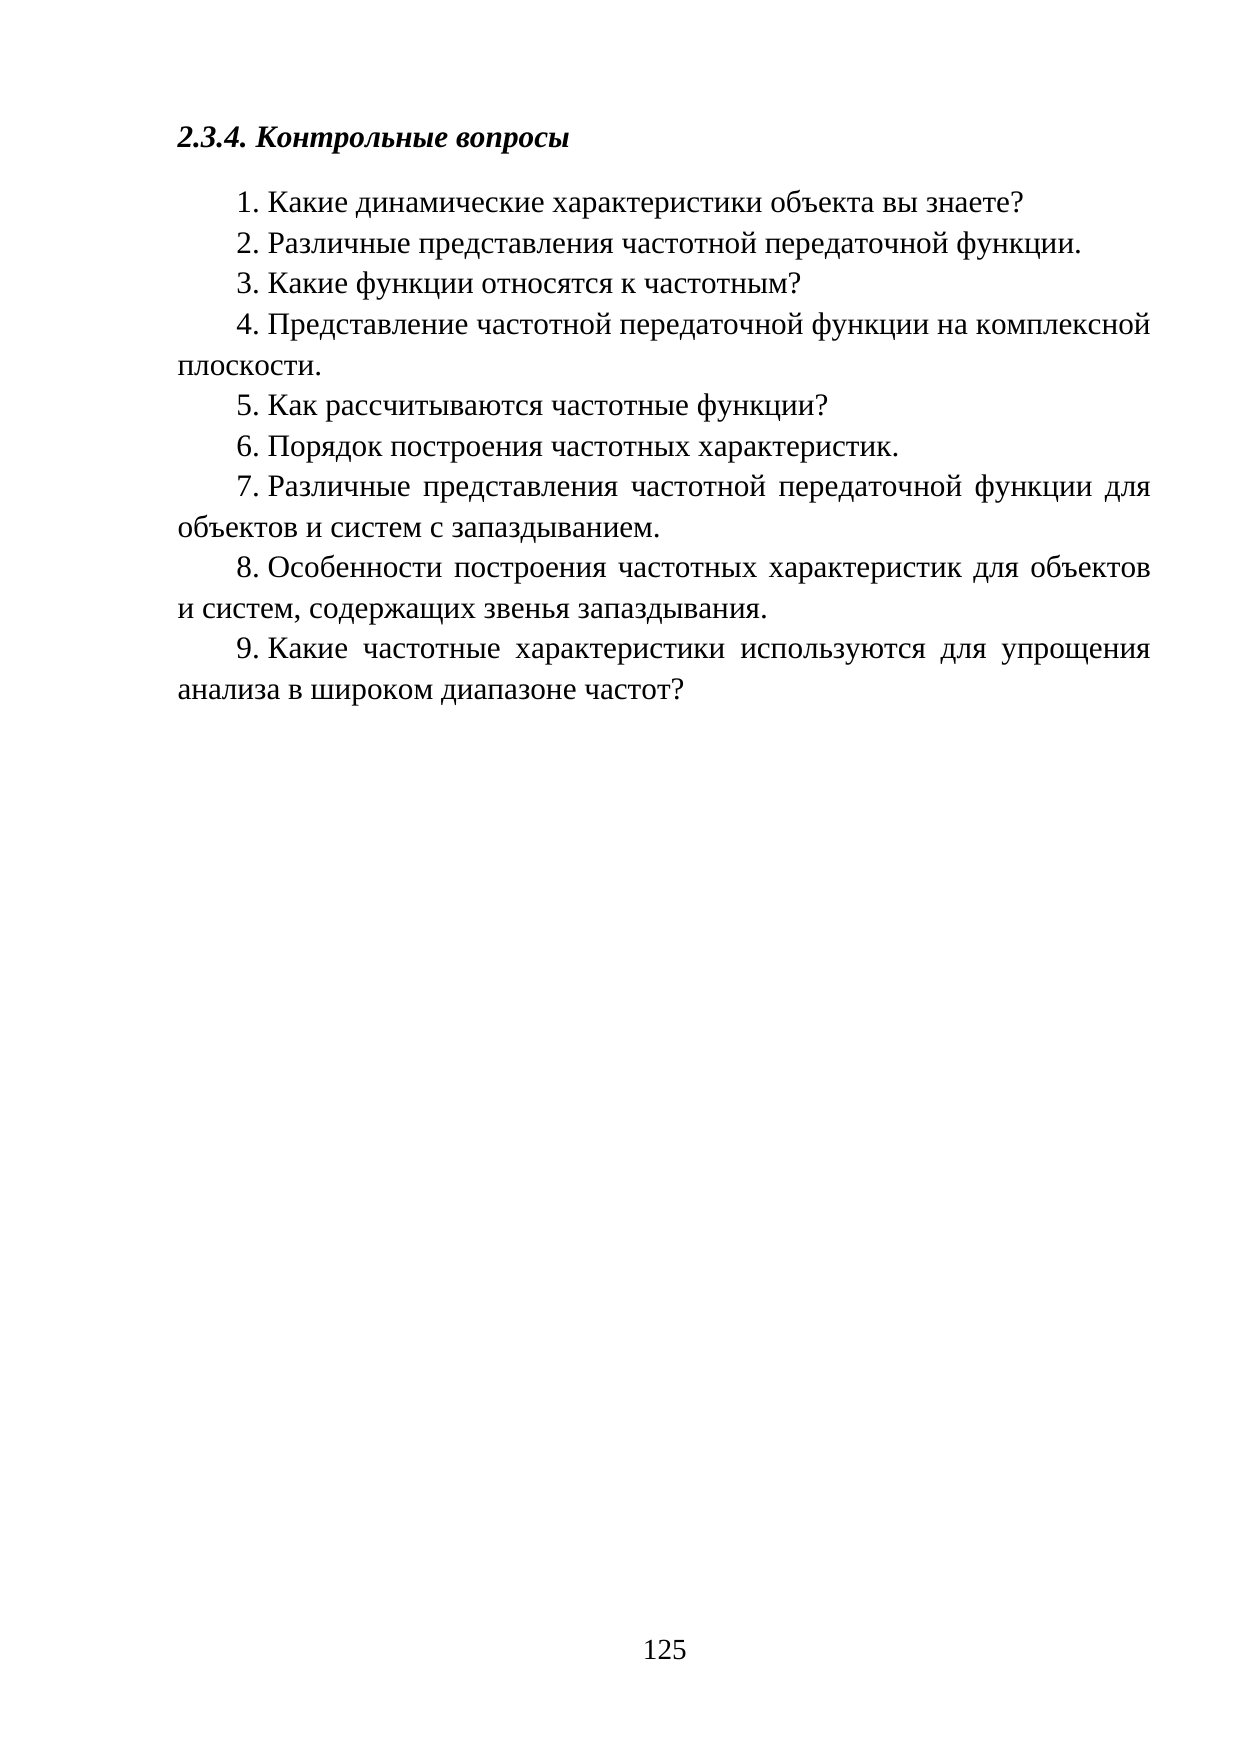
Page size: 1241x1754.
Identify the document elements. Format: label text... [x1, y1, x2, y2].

list Различные представления частотной передаточной функции для объектов и систем с запаздыванием. [177, 467, 1152, 544]
list Какие частотные характеристики используются для упрощения анализа в широком диапазоне частот? [177, 629, 1152, 706]
list Представление частотной передаточной функции на комплексной плоскости. [177, 305, 1152, 382]
list Как рассчитываются частотные функции? [177, 386, 1152, 422]
list Различные представления частотной передаточной функции. [177, 224, 1152, 260]
list Порядок построения частотных характеристик. [177, 427, 1152, 463]
list Особенности построения частотных характеристик для объектов и систем, содержащих звенья запаздывания. [177, 548, 1152, 625]
subtitle 2.3.4. Контрольные вопросы [177, 118, 1152, 154]
list Какие функции относятся к частотным? [177, 265, 1152, 301]
list Какие динамические характеристики объекта вы знаете? [177, 184, 1152, 219]
